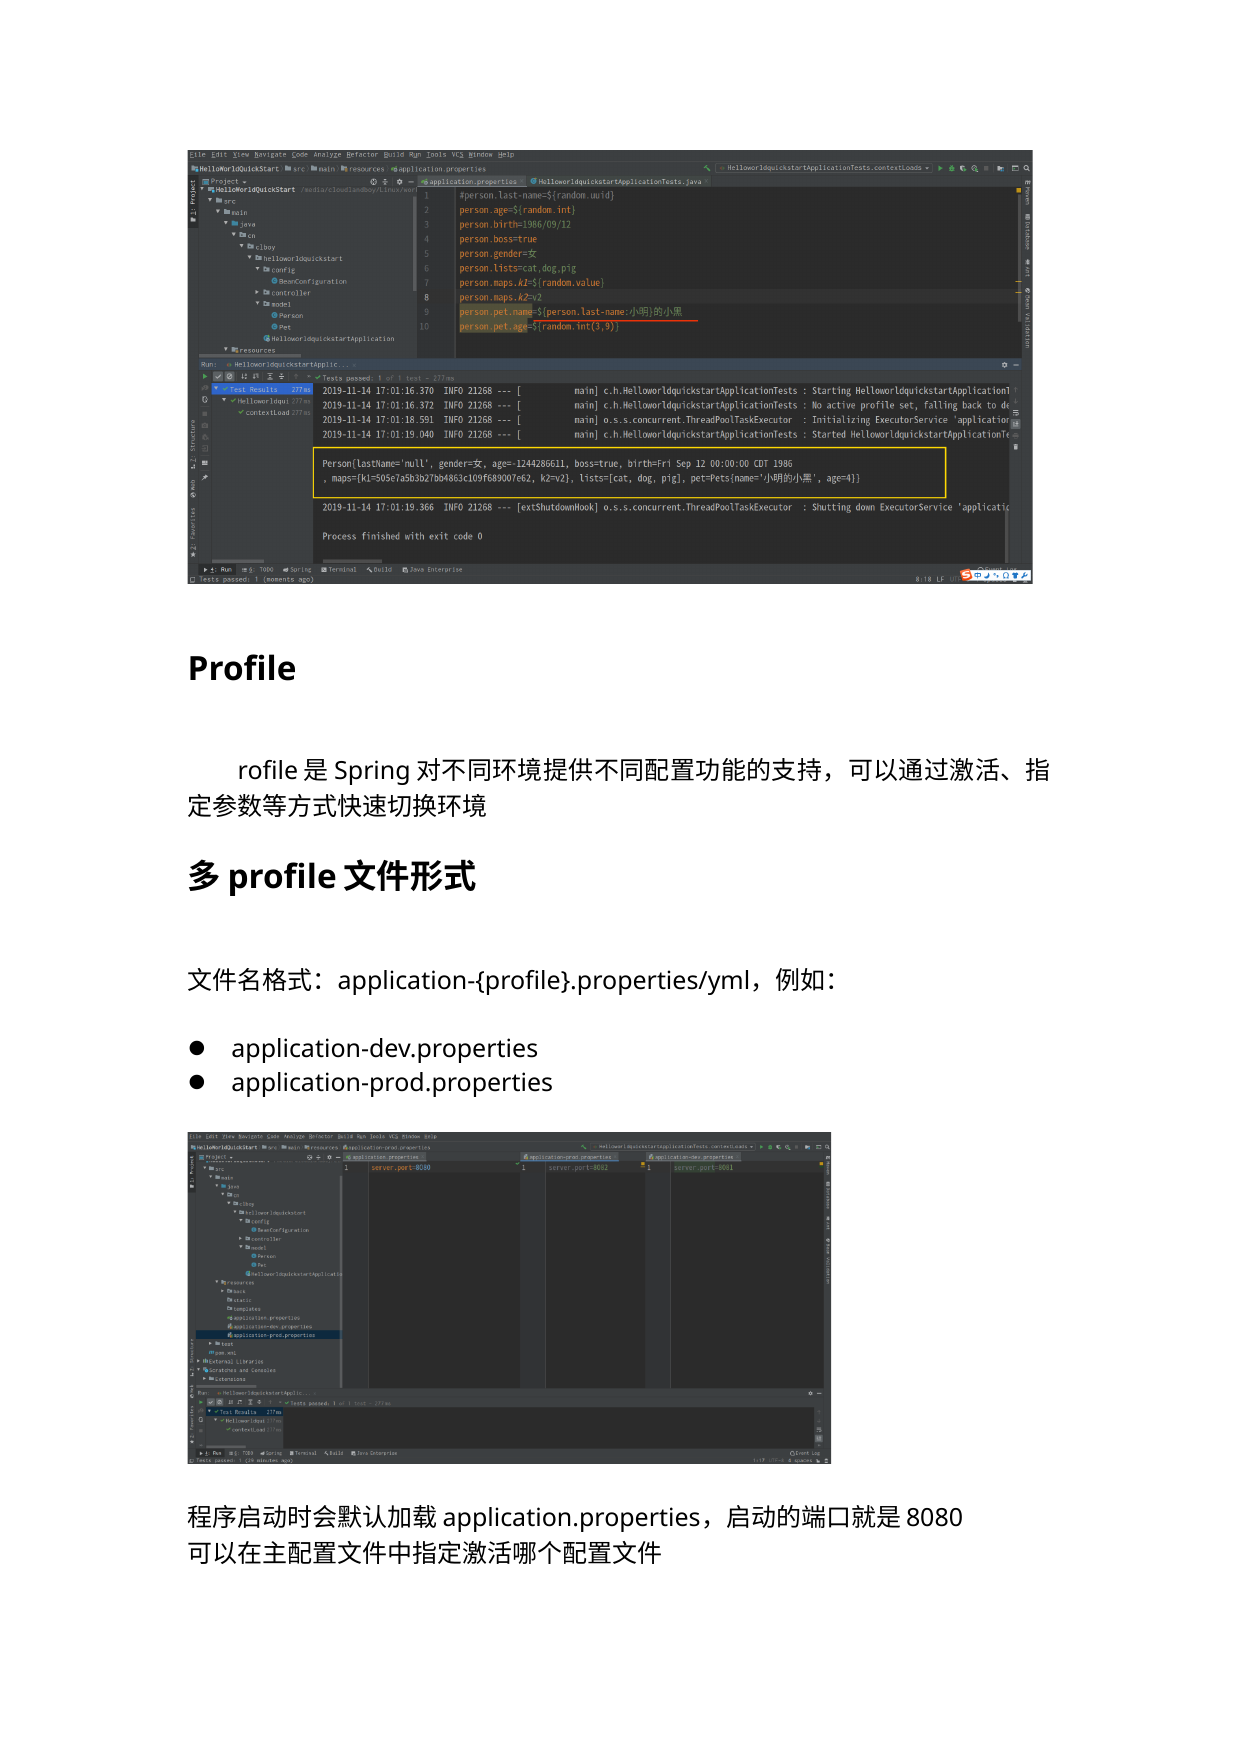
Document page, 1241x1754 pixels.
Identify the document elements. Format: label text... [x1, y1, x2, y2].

subtitle Profile [187, 645, 1053, 691]
picture [187, 1132, 832, 1464]
text 可以在主配置文件中指定激活哪个配置文件 [187, 1533, 1053, 1570]
text 程序启动时会默认加载application.properties，启动的端口就是8080 [187, 1497, 1053, 1533]
text rofile是Spring对不同环境提供不同配置功能的支持，可以通过激活、指定参数等方式快速切换环境 [187, 750, 1053, 823]
subtitle 多profile文件形式 [187, 850, 1053, 898]
list application-dev.properties [187, 1031, 1053, 1064]
list application-prod.properties [187, 1064, 1053, 1099]
picture [187, 150, 1033, 584]
text 文件名格式：application-{profile}.properties/yml，例如： [187, 960, 1053, 996]
